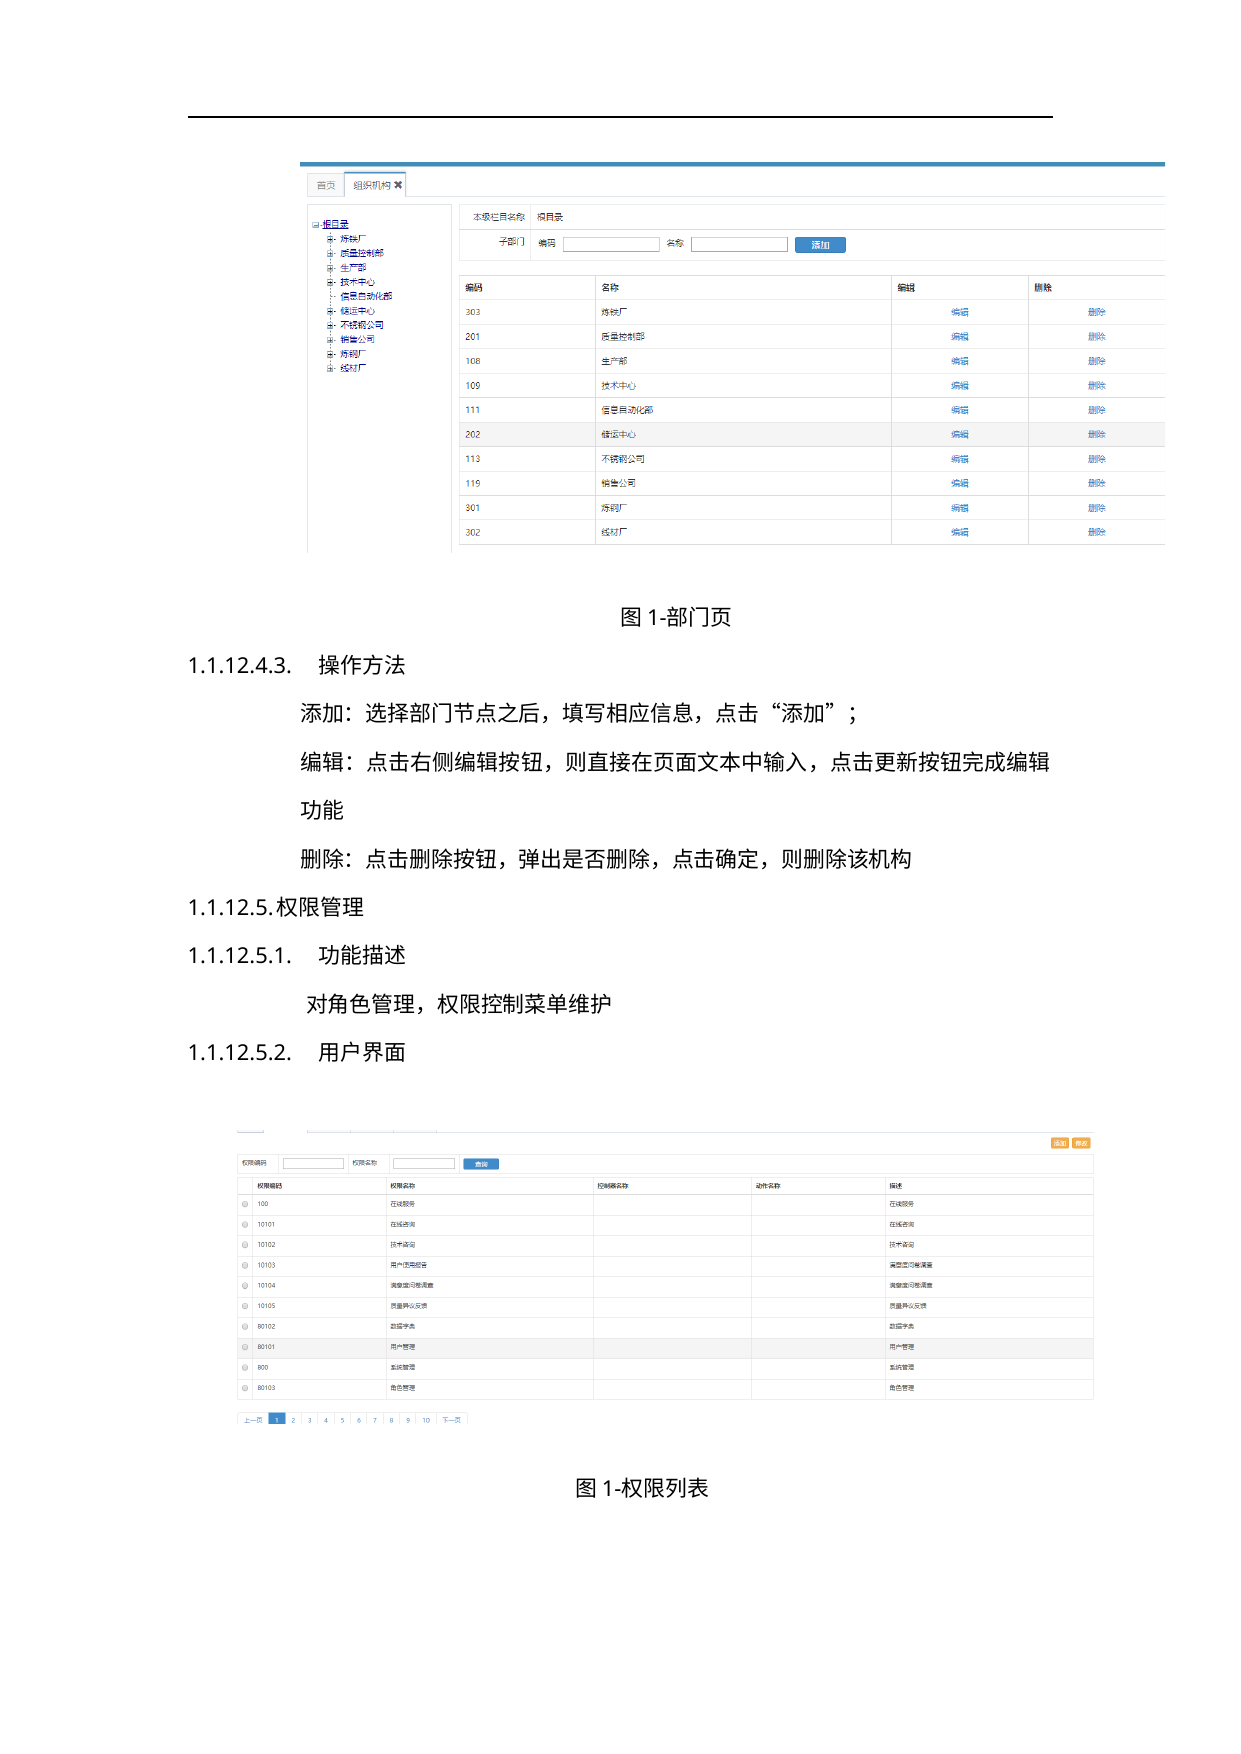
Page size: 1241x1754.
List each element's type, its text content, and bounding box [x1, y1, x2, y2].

list 对角色管理，权限控制菜单维护 [300, 986, 1053, 1019]
picture [300, 162, 1166, 553]
list 编辑：点击右侧编辑按钮，则直接在页面文本中输入，点击更新按钮完成编辑功能 [300, 744, 1053, 826]
list 添加：选择部门节点之后，填写相应信息，点击“添加”； [300, 696, 1053, 728]
list 用户界面 [187, 1035, 1053, 1067]
picture [231, 1130, 1097, 1424]
list 操作方法 [187, 648, 1053, 680]
list 权限管理 [187, 890, 1053, 922]
list 删除：点击删除按钮，弹出是否删除，点击确定，则删除该机构 [300, 841, 1053, 874]
list 图1-部门页 [300, 599, 1053, 632]
list 功能描述 [187, 938, 1053, 971]
text 图1-权限列表 [187, 1470, 1053, 1503]
